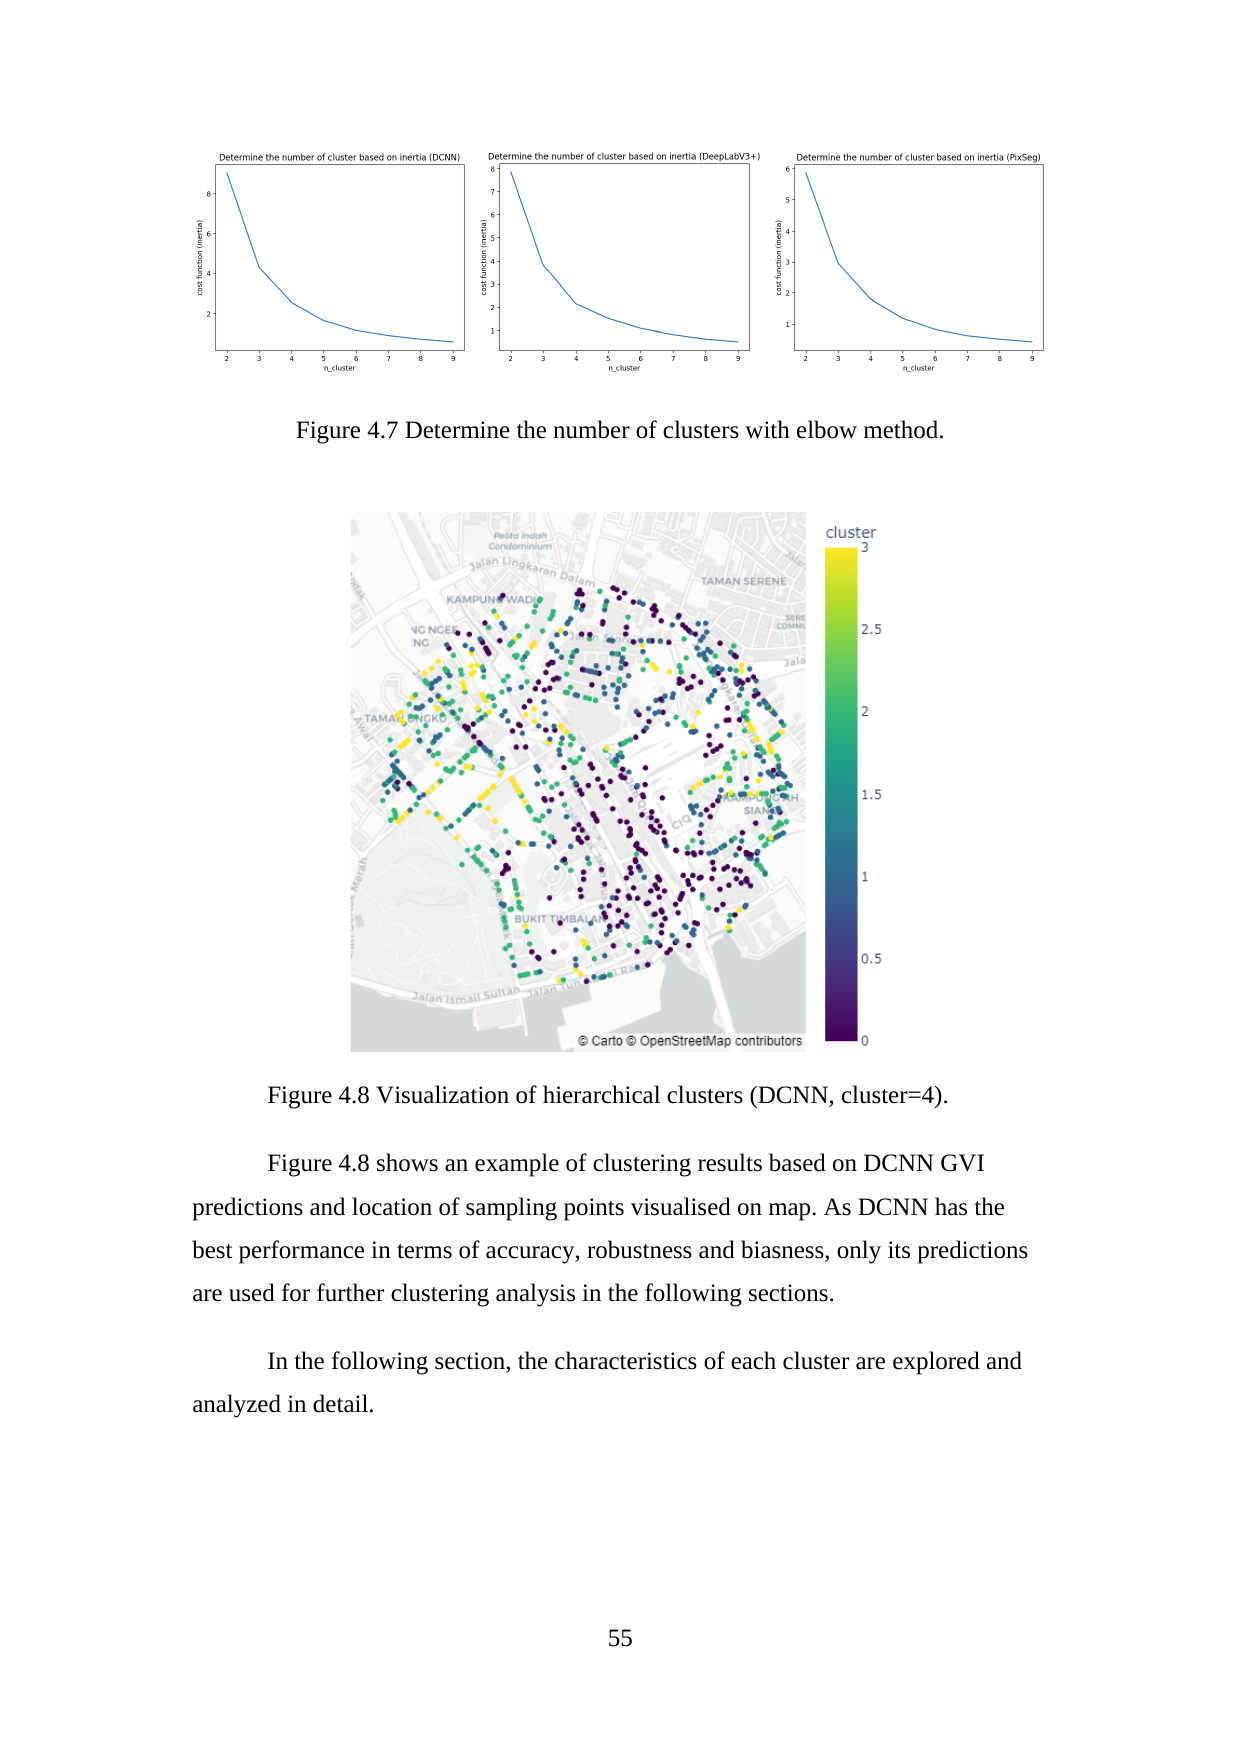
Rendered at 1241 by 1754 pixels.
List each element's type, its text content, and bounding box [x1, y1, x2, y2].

text Figure 4.8 Visualization of hierarchical clusters (DCNN, cluster=4). [192, 1080, 1048, 1109]
text Figure 4.8 shows an example of clustering results based on DCNN GVI predictions and location of sampling points visualised on map. As DCNN has the best performance in terms of accuracy, robustness and biasness, only its predictions are used for further clustering analysis in the following sections. [192, 1148, 1048, 1307]
text Figure 4.7 Determine the number of clusters with elbow method. [192, 416, 1048, 444]
text In the following section, the characteristics of each cluster are explored and analyzed in detail. [192, 1346, 1048, 1418]
picture [350, 512, 890, 1052]
picture [475, 147, 765, 377]
picture [770, 148, 1048, 377]
picture [192, 148, 469, 377]
